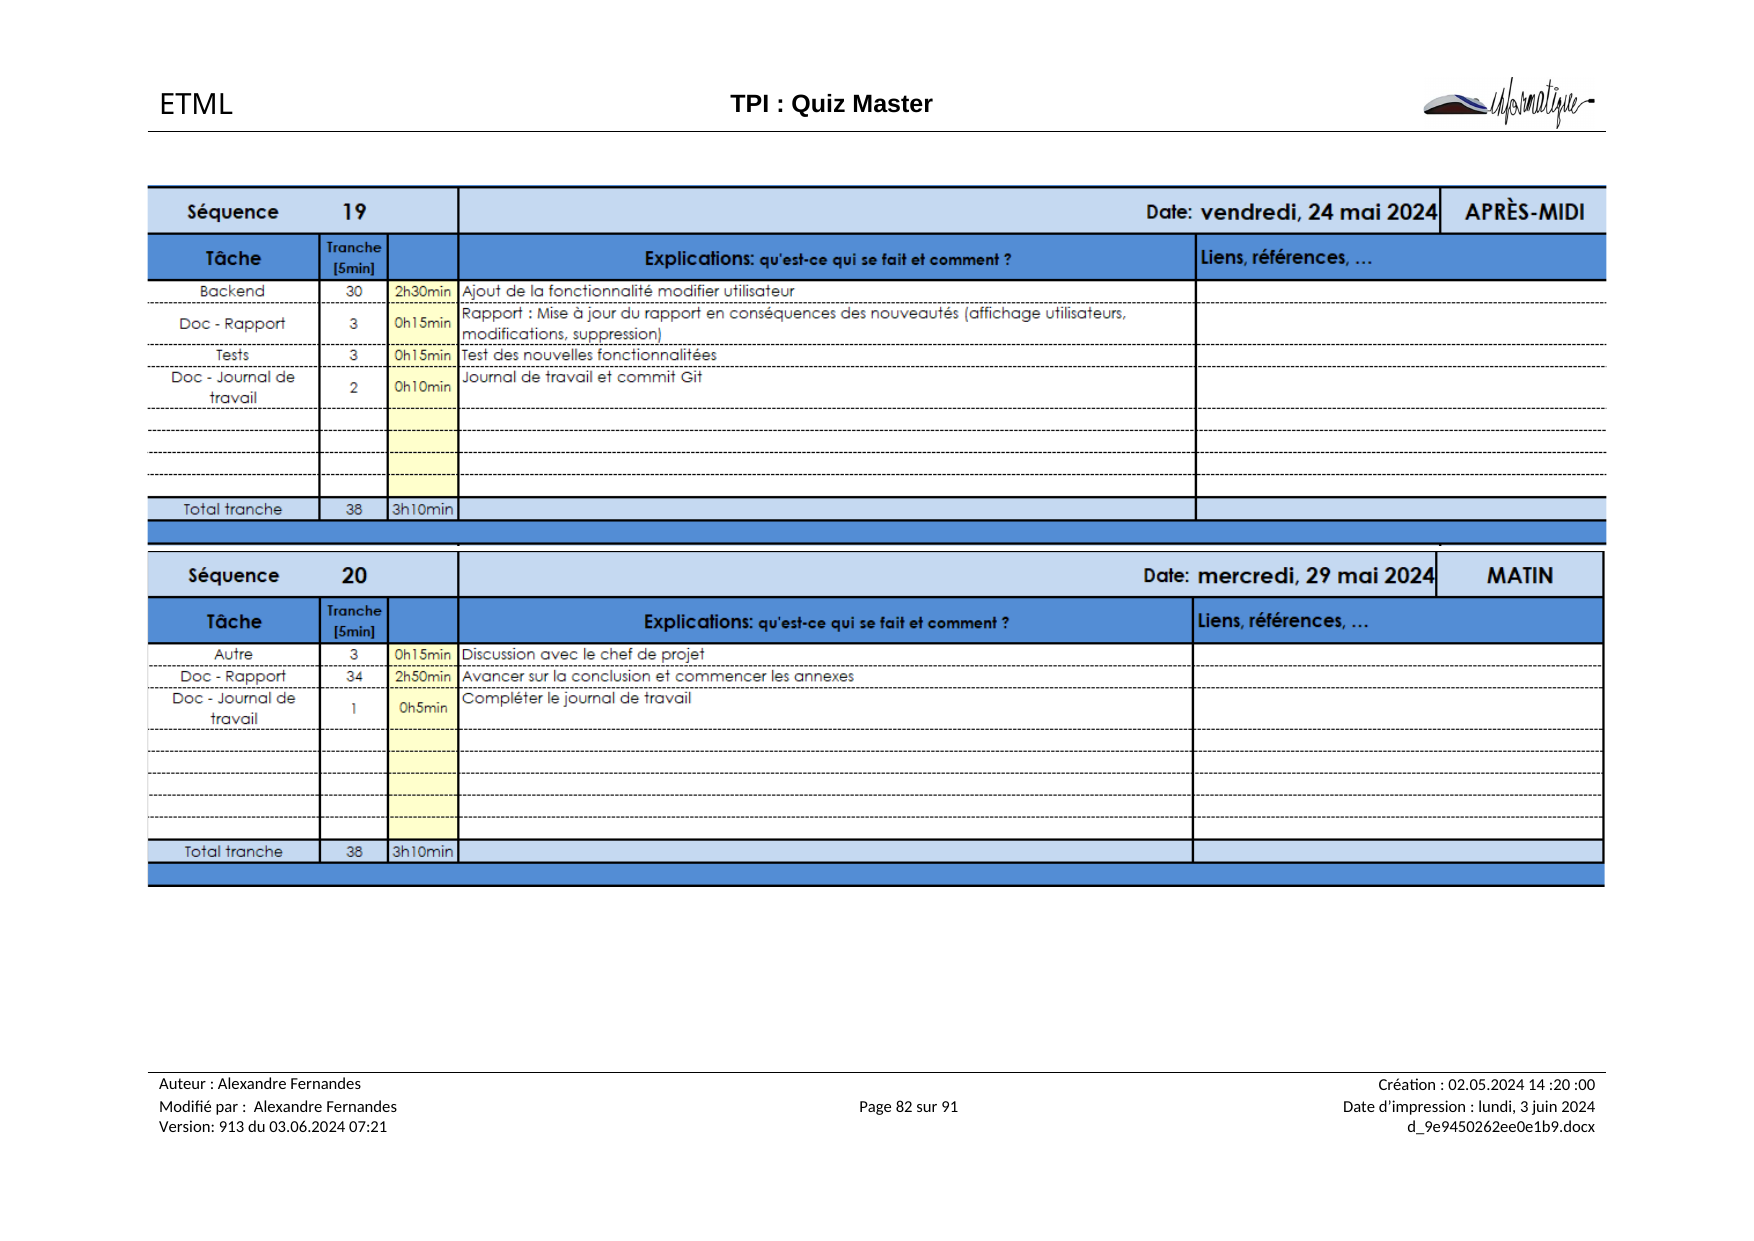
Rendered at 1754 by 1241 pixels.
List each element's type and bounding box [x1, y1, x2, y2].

picture [147, 185, 1607, 546]
picture [147, 551, 1607, 887]
picture [1423, 77, 1595, 129]
